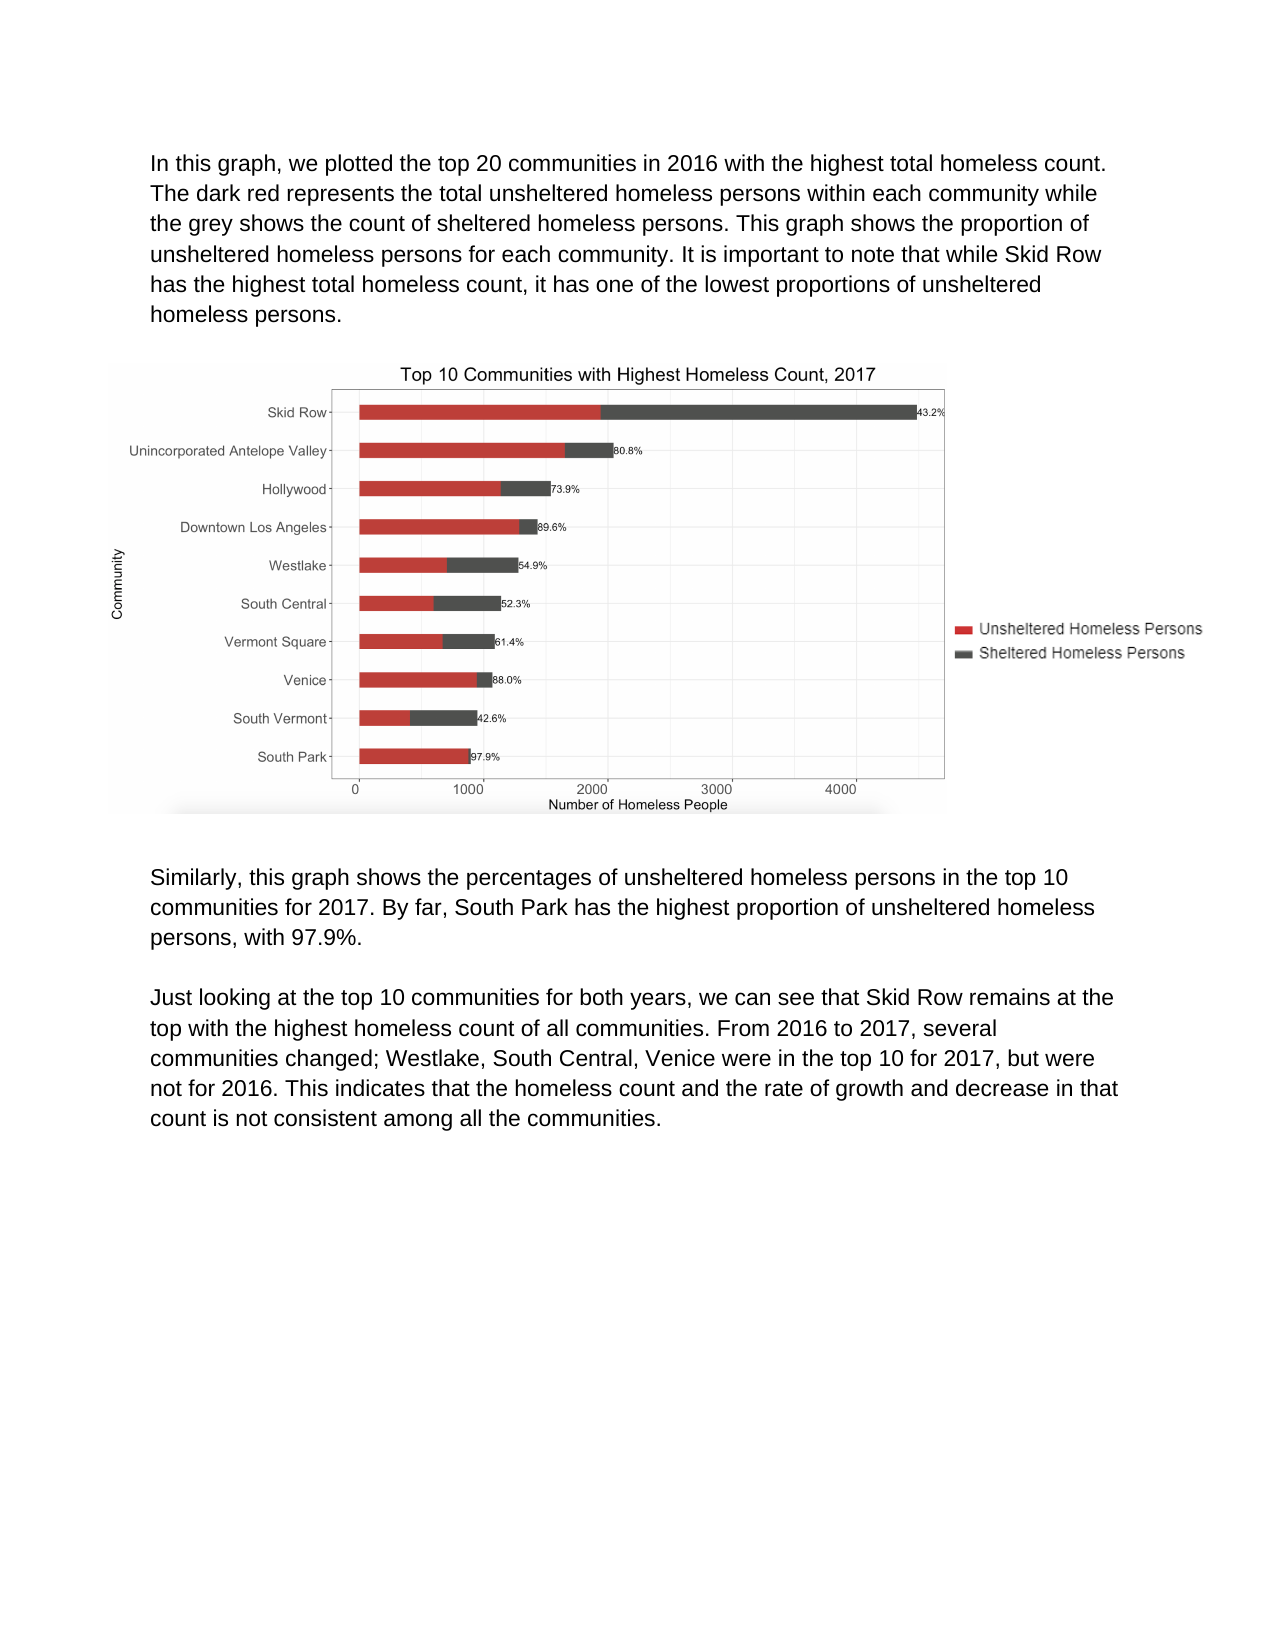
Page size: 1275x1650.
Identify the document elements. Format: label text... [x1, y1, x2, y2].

picture [107, 363, 1220, 814]
text In this graph, we plotted the top 20 communities in 2016 with the highest total homeless count. The dark red represents the total unsheltered homeless persons within each community while the grey shows the count of sheltered homeless persons. This graph shows the proportion of unsheltered homeless persons for each community. It is important to note that while Skid Row has the highest total homeless count, it has one of the lowest proportions of unsheltered homeless persons. [150, 150, 1125, 327]
text Just looking at the top 10 communities for both years, we can see that Skid Row remains at the top with the highest homeless count of all communities. From 2016 to 2017, several communities changed; Westlake, South Central, Venice were in the top 10 for 2017, but were not for 2016. This indicates that the homeless count and the rate of growth and decrease in that count is not consistent among all the communities. [150, 984, 1125, 1131]
text Similarly, this graph shows the percentages of unsheltered homeless persons in the top 10 communities for 2017. By far, South Park has the highest proportion of unsheltered homeless persons, with 97.9%. [150, 863, 1125, 950]
